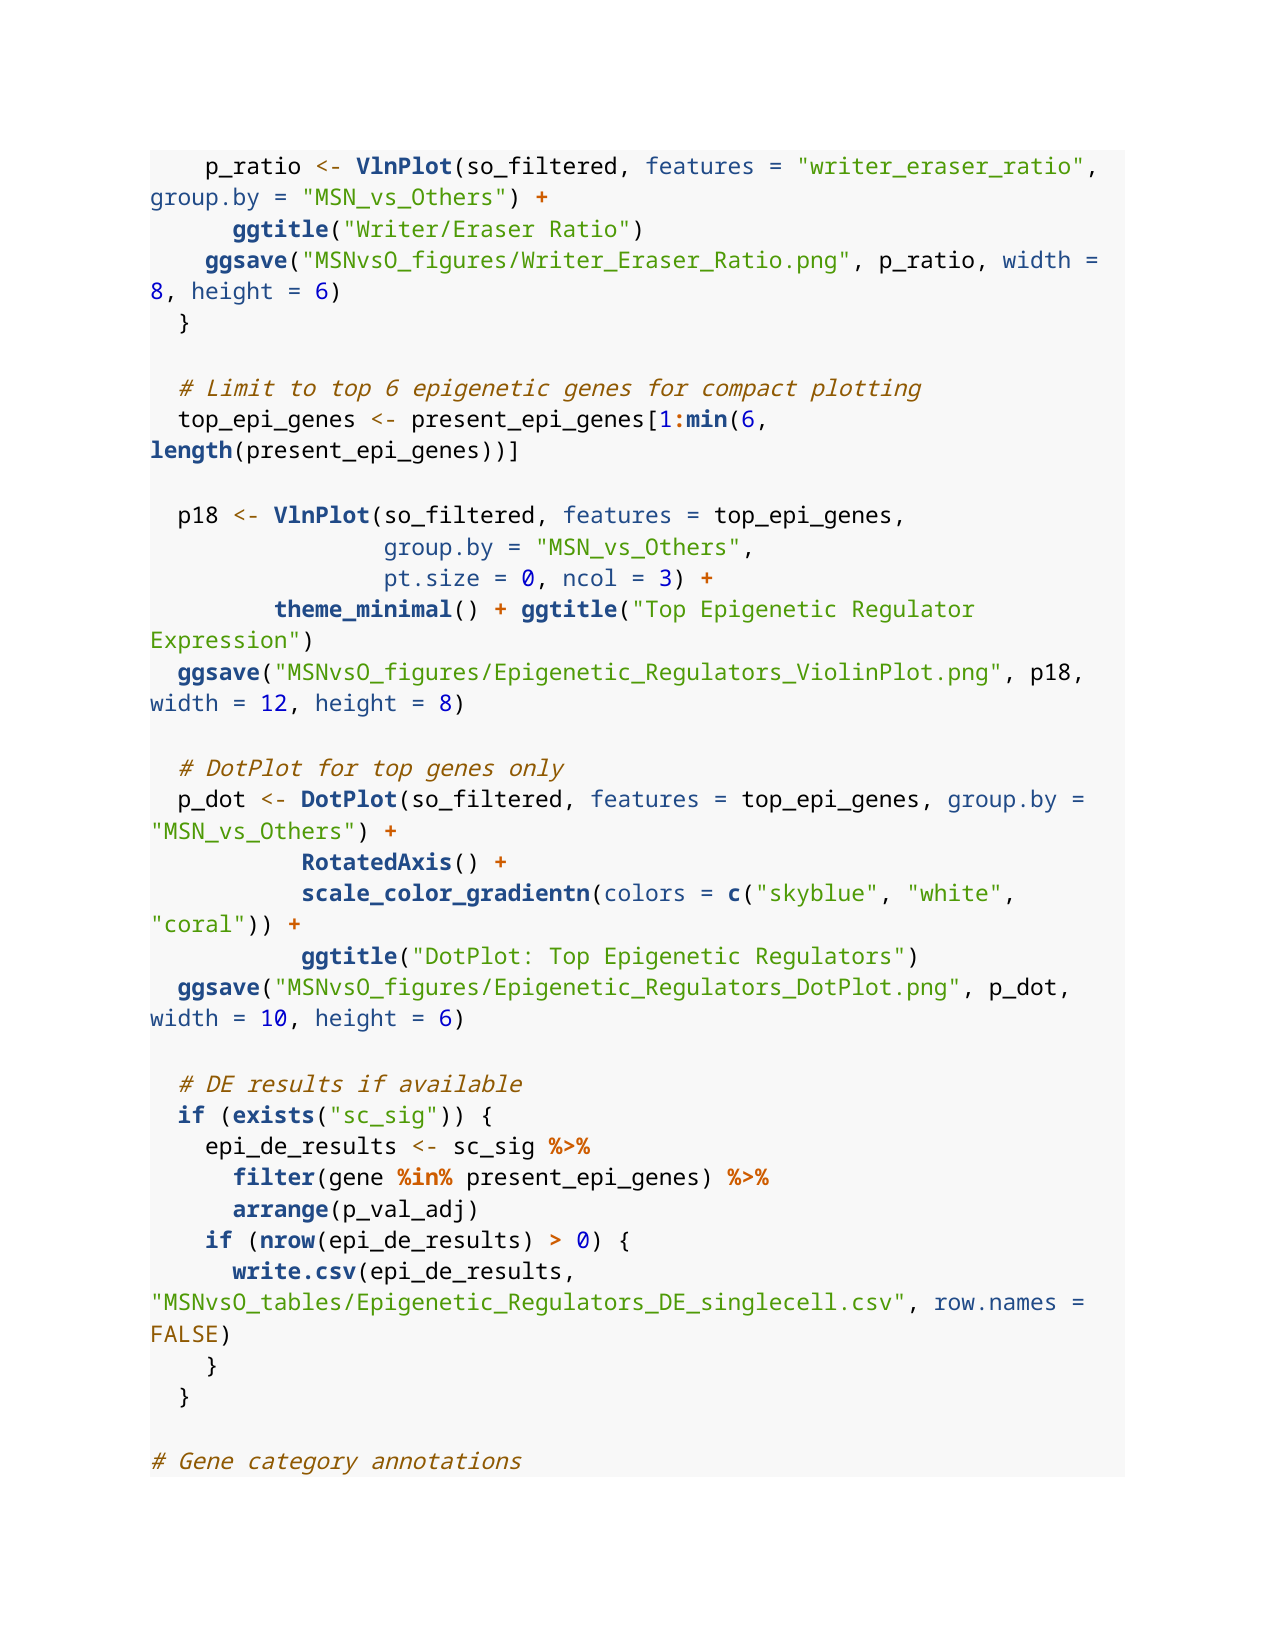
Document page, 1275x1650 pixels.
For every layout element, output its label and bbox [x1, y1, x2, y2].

text [150, 150, 1125, 1477]
